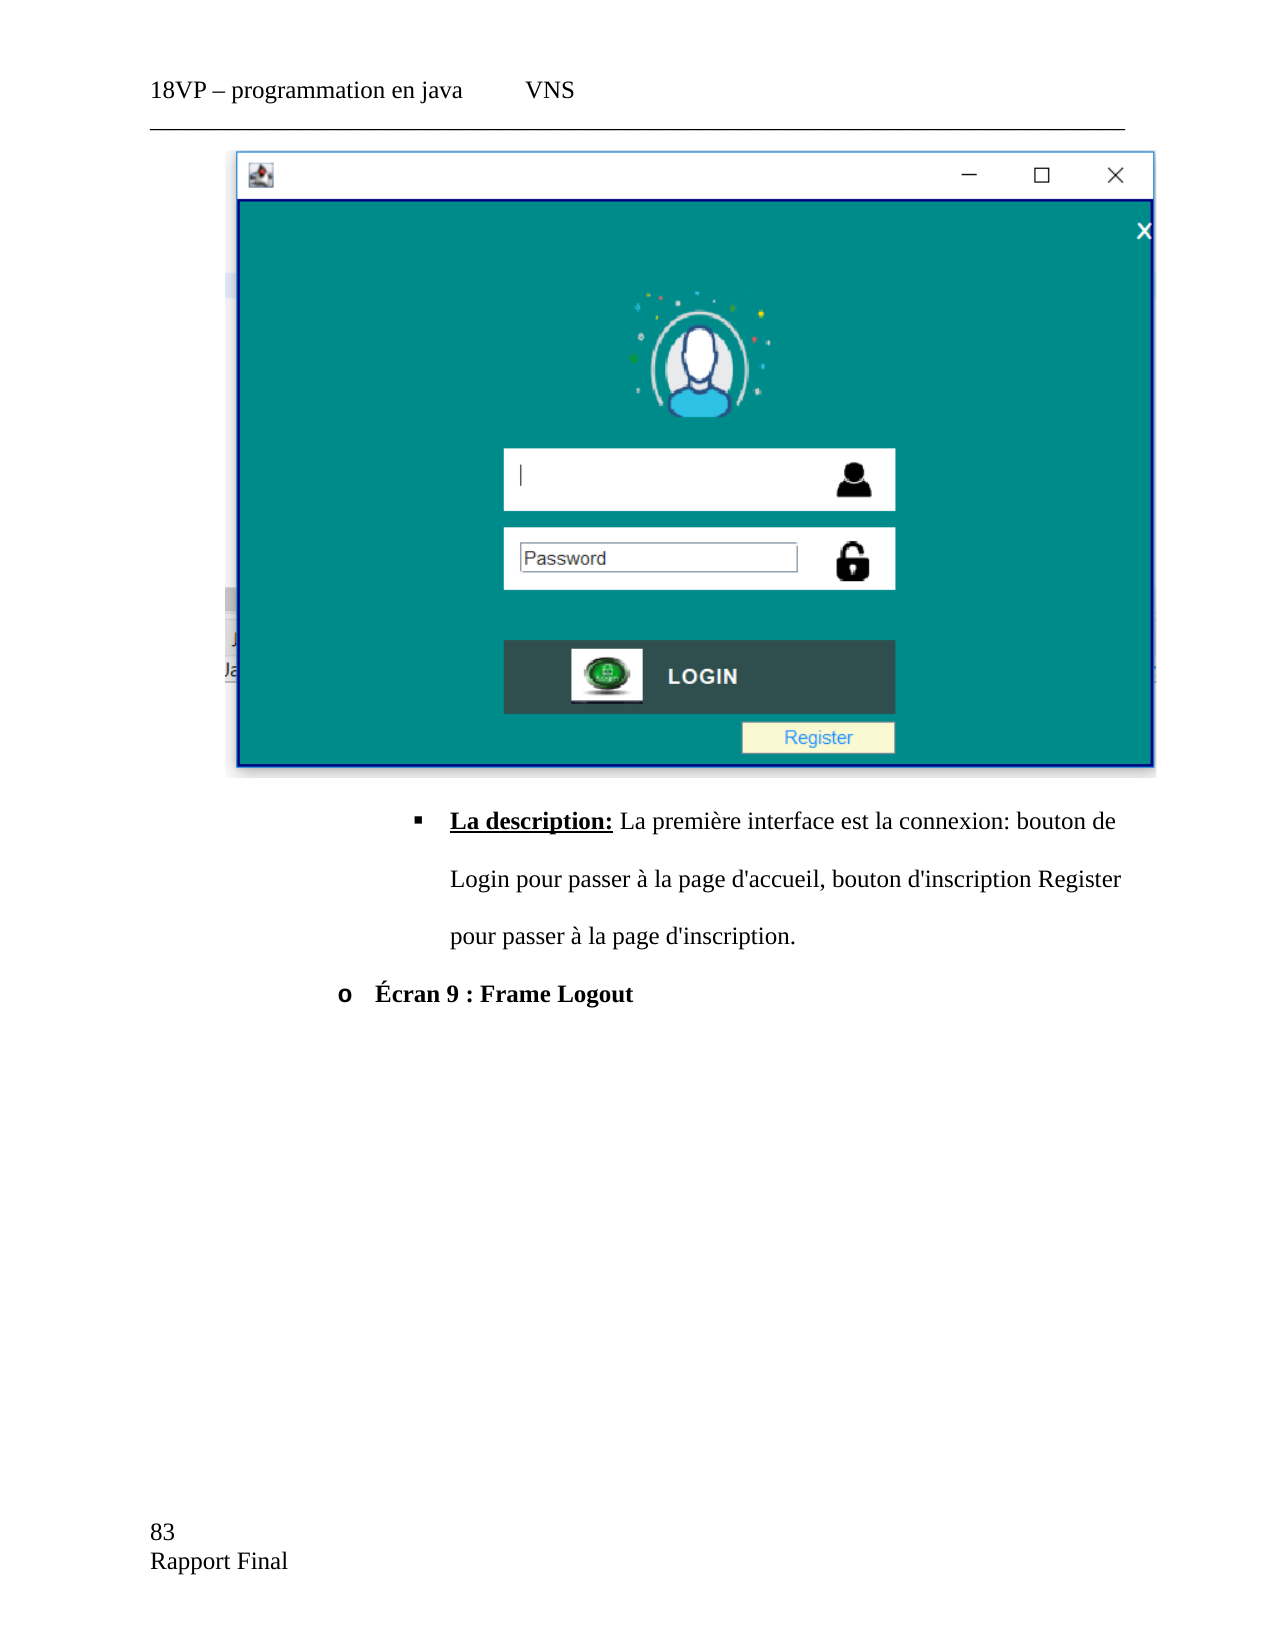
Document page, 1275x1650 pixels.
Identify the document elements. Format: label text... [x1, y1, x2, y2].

list Écran 9 : Frame Logout [337, 979, 1125, 1010]
picture [225, 150, 1157, 778]
list La description: La première interface est la connexion: bouton de Login pour passer à la page d'accueil, bouton d'inscription Register pour passer à la page d'inscription. [412, 806, 1125, 950]
